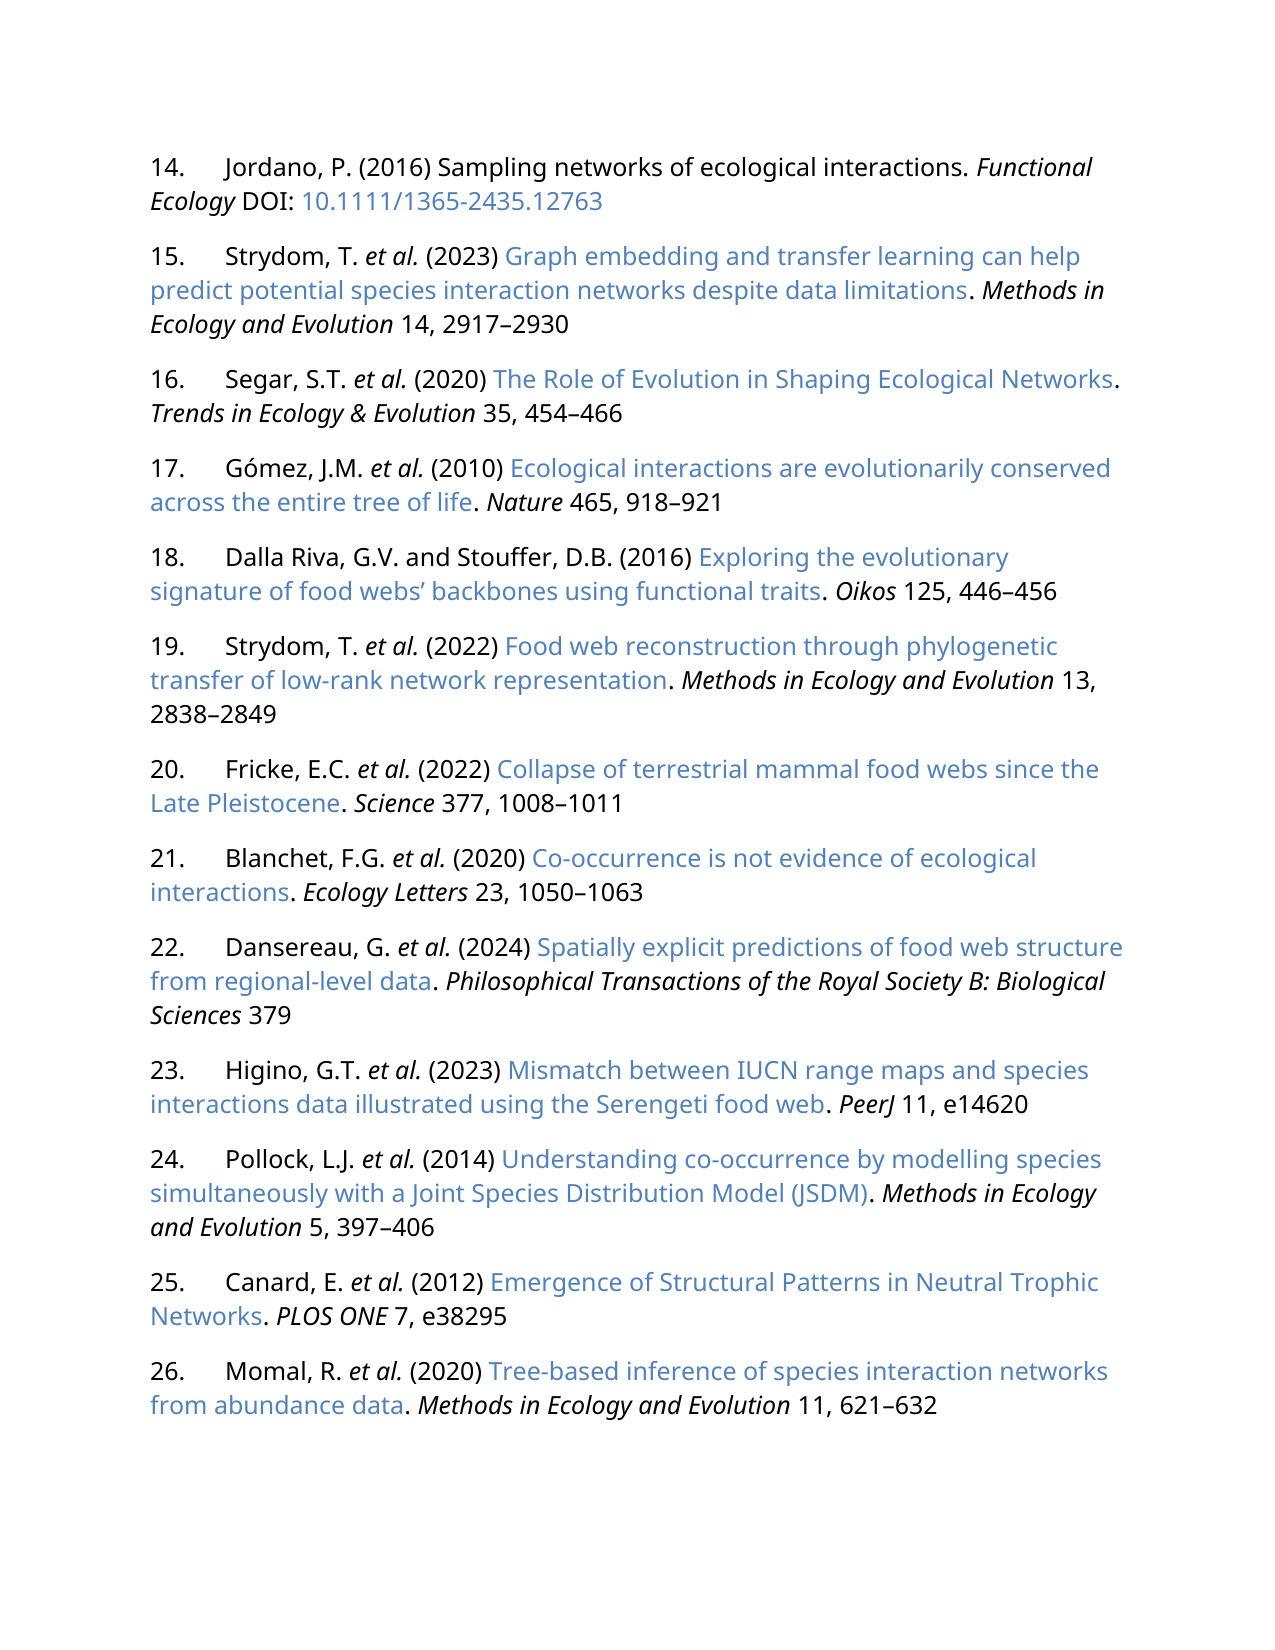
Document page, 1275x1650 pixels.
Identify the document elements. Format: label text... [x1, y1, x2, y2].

text 21. Blanchet, F.G. et al. (2020) Co-occurrence is not evidence of ecological interactions. Ecology Letters 23, 1050–1063 [150, 841, 1125, 909]
text 14. Jordano, P. (2016) Sampling networks of ecological interactions. Functional Ecology DOI: 10.1111/1365-2435.12763 [150, 150, 1125, 218]
text 20. Fricke, E.C. et al. (2022) Collapse of terrestrial mammal food webs since the Late Pleistocene. Science 377, 1008–1011 [150, 752, 1125, 820]
text 18. Dalla Riva, G.V. and Stouffer, D.B. (2016) Exploring the evolutionary signature of food webs’ backbones using functional traits. Oikos 125, 446–456 [150, 540, 1125, 608]
text 24. Pollock, L.J. et al. (2014) Understanding co-occurrence by modelling species simultaneously with a Joint Species Distribution Model (JSDM). Methods in Ecology and Evolution 5, 397–406 [150, 1142, 1125, 1244]
text 22. Dansereau, G. et al. (2024) Spatially explicit predictions of food web structure from regional-level data. Philosophical Transactions of the Royal Society B: Biological Sciences 379 [150, 930, 1125, 1032]
text 23. Higino, G.T. et al. (2023) Mismatch between IUCN range maps and species interactions data illustrated using the Serengeti food web. PeerJ 11, e14620 [150, 1053, 1125, 1121]
text 15. Strydom, T. et al. (2023) Graph embedding and transfer learning can help predict potential species interaction networks despite data limitations. Methods in Ecology and Evolution 14, 2917–2930 [150, 239, 1125, 341]
text 26. Momal, R. et al. (2020) Tree-based inference of species interaction networks from abundance data. Methods in Ecology and Evolution 11, 621–632 [150, 1354, 1125, 1422]
text 19. Strydom, T. et al. (2022) Food web reconstruction through phylogenetic transfer of low-rank network representation. Methods in Ecology and Evolution 13, 2838–2849 [150, 629, 1125, 731]
text 16. Segar, S.T. et al. (2020) The Role of Evolution in Shaping Ecological Networks. Trends in Ecology & Evolution 35, 454–466 [150, 362, 1125, 430]
text 25. Canard, E. et al. (2012) Emergence of Structural Patterns in Neutral Trophic Networks. PLOS ONE 7, e38295 [150, 1265, 1125, 1333]
text 17. Gómez, J.M. et al. (2010) Ecological interactions are evolutionarily conserved across the entire tree of life. Nature 465, 918–921 [150, 451, 1125, 519]
